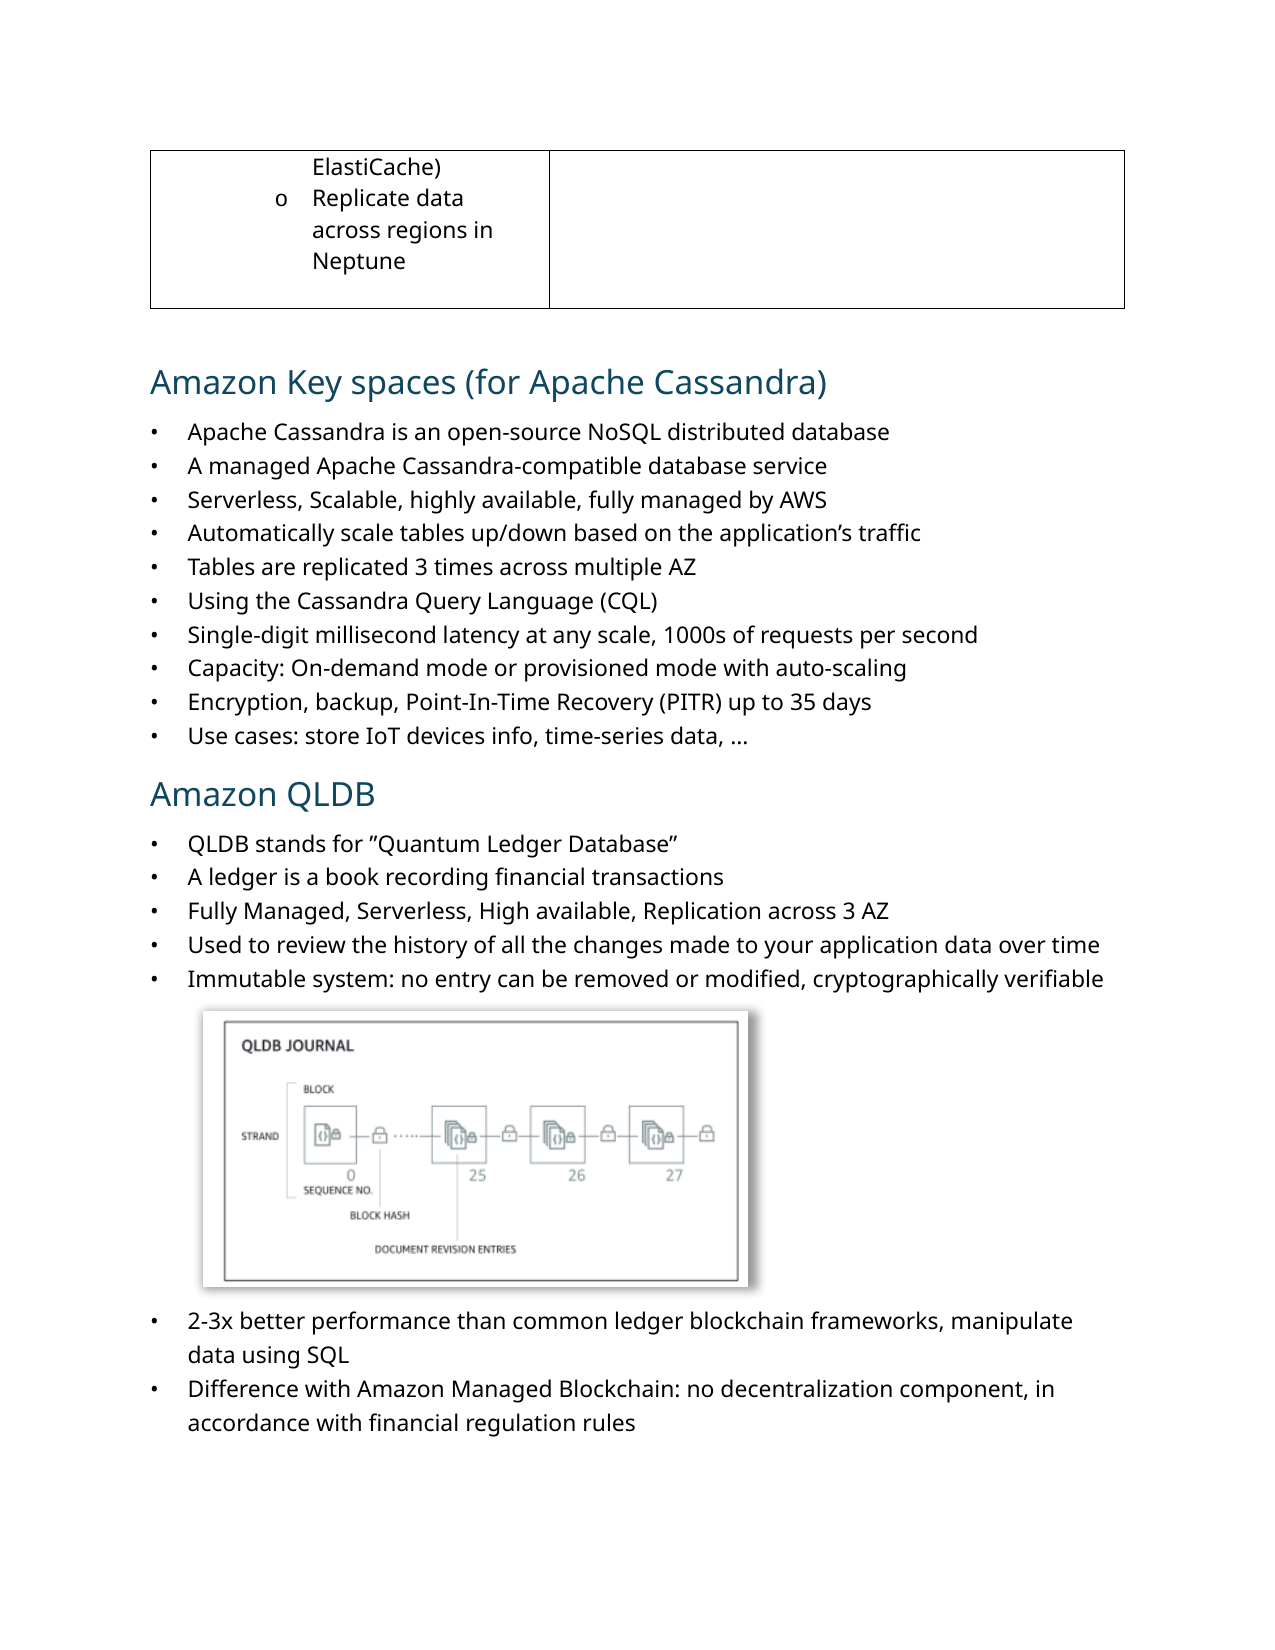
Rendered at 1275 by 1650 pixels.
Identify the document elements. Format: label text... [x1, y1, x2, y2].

subtitle Amazon Key spaces (for Apache Cassandra) [150, 359, 1125, 404]
list Capacity: On-demand mode or provisioned mode with auto-scaling [150, 652, 1125, 684]
list Encryption, backup, Point-In-Time Recovery (PITR) up to 35 days [150, 686, 1125, 717]
list Fully Managed, Serverless, High available, Replication across 3 AZ [150, 895, 1125, 926]
list Apache Cassandra is an open-source NoSQL distributed database [150, 416, 1125, 447]
subtitle Amazon QLDB [150, 770, 1125, 816]
list Serverless, Scalable, highly available, fully managed by AWS [150, 484, 1125, 515]
list Difference with Amazon Managed Blockchain: no decentralization component, in accordance with financial regulation rules [150, 1373, 1125, 1438]
table_header [550, 151, 1124, 307]
list Immutable system: no entry can be removed or modified, cryptographically verifiable [150, 963, 1125, 994]
list Single-digit millisecond latency at any scale, 1000s of requests per second [150, 619, 1125, 650]
list Use cases: store IoT devices info, time-series data, … [150, 720, 1125, 751]
list Automatically scale tables up/down based on the application’s traffic [150, 517, 1125, 549]
list 2-3x better performance than common ledger blockchain frameworks, manipulate data using SQL [150, 1305, 1125, 1370]
list A managed Apache Cassandra-compatible database service [150, 450, 1125, 481]
picture [203, 1011, 748, 1287]
list A ledger is a book recording financial transactions [150, 861, 1125, 893]
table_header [151, 151, 549, 307]
list Tables are replicated 3 times across multiple AZ [150, 551, 1125, 582]
list Using the Cassandra Query Language (CQL) [150, 585, 1125, 616]
list Used to review the history of all the changes made to your application data over time [150, 929, 1125, 960]
list QLDB stands for ”Quantum Ledger Database” [150, 828, 1125, 859]
